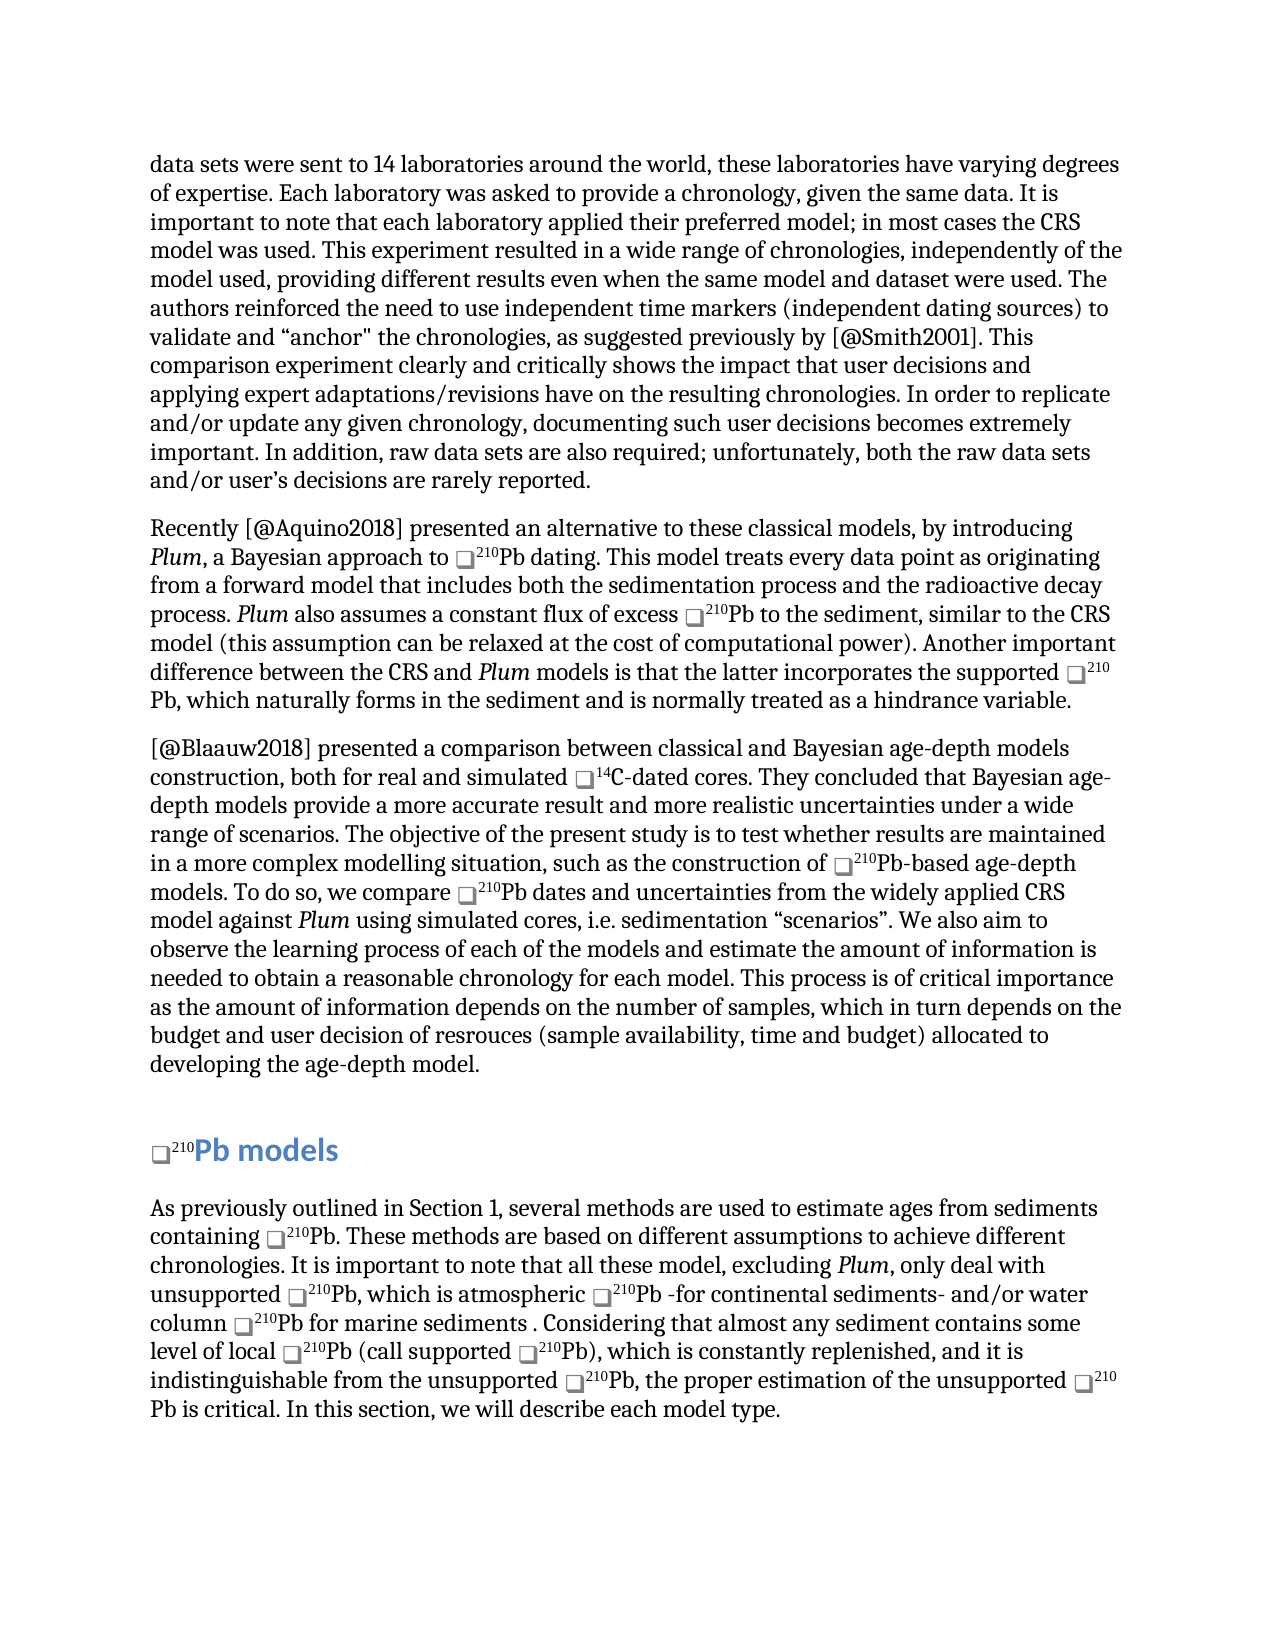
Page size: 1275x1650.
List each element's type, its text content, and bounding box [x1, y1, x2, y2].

text Recently [@Aquino2018] presented an alternative to these classical models, by introducing Plum, a Bayesian approach to Pb dating. This model treats every data point as originating from a forward model that includes both the sedimentation process and the radioactive decay process. Plum also assumes a constant flux of excess Pb to the sediment, similar to the CRS model (this assumption can be relaxed at the cost of computational power). Another important difference between the CRS and Plum models is that the latter incorporates the supported Pb, which naturally forms in the sediment and is normally treated as a hindrance variable. [150, 514, 1125, 715]
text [150, 150, 1125, 495]
text As previously outlined in Section 1, several methods are used to estimate ages from sediments containing Pb. These methods are based on different assumptions to achieve different chronologies. It is important to note that all these model, excluding Plum, only deal with unsupported Pb, which is atmospheric Pb -for continental sediments- and/or water column Pb for marine sediments . Considering that almost any sediment contains some level of local Pb (call supported Pb), which is constantly replenished, and it is indistinguishable from the unsupported Pb, the proper estimation of the unsupported Pb is critical. In this section, we will describe each model type. [150, 1193, 1125, 1423]
subtitle Pb models [150, 1129, 1125, 1175]
text [@Blaauw2018] presented a comparison between classical and Bayesian age-depth models construction, both for real and simulated C-dated cores. They concluded that Bayesian age-depth models provide a more accurate result and more realistic uncertainties under a wide range of scenarios. The objective of the present study is to test whether results are maintained in a more complex modelling situation, such as the construction of Pb-based age-depth models. To do so, we compare Pb dates and uncertainties from the widely applied CRS model against Plum using simulated cores, i.e. sedimentation “scenarios”. We also aim to observe the learning process of each of the models and estimate the amount of information is needed to obtain a reasonable chronology for each model. This process is of critical importance as the amount of information depends on the number of samples, which in turn depends on the budget and user decision of resrouces (sample availability, time and budget) allocated to developing the age-depth model. [150, 734, 1125, 1079]
